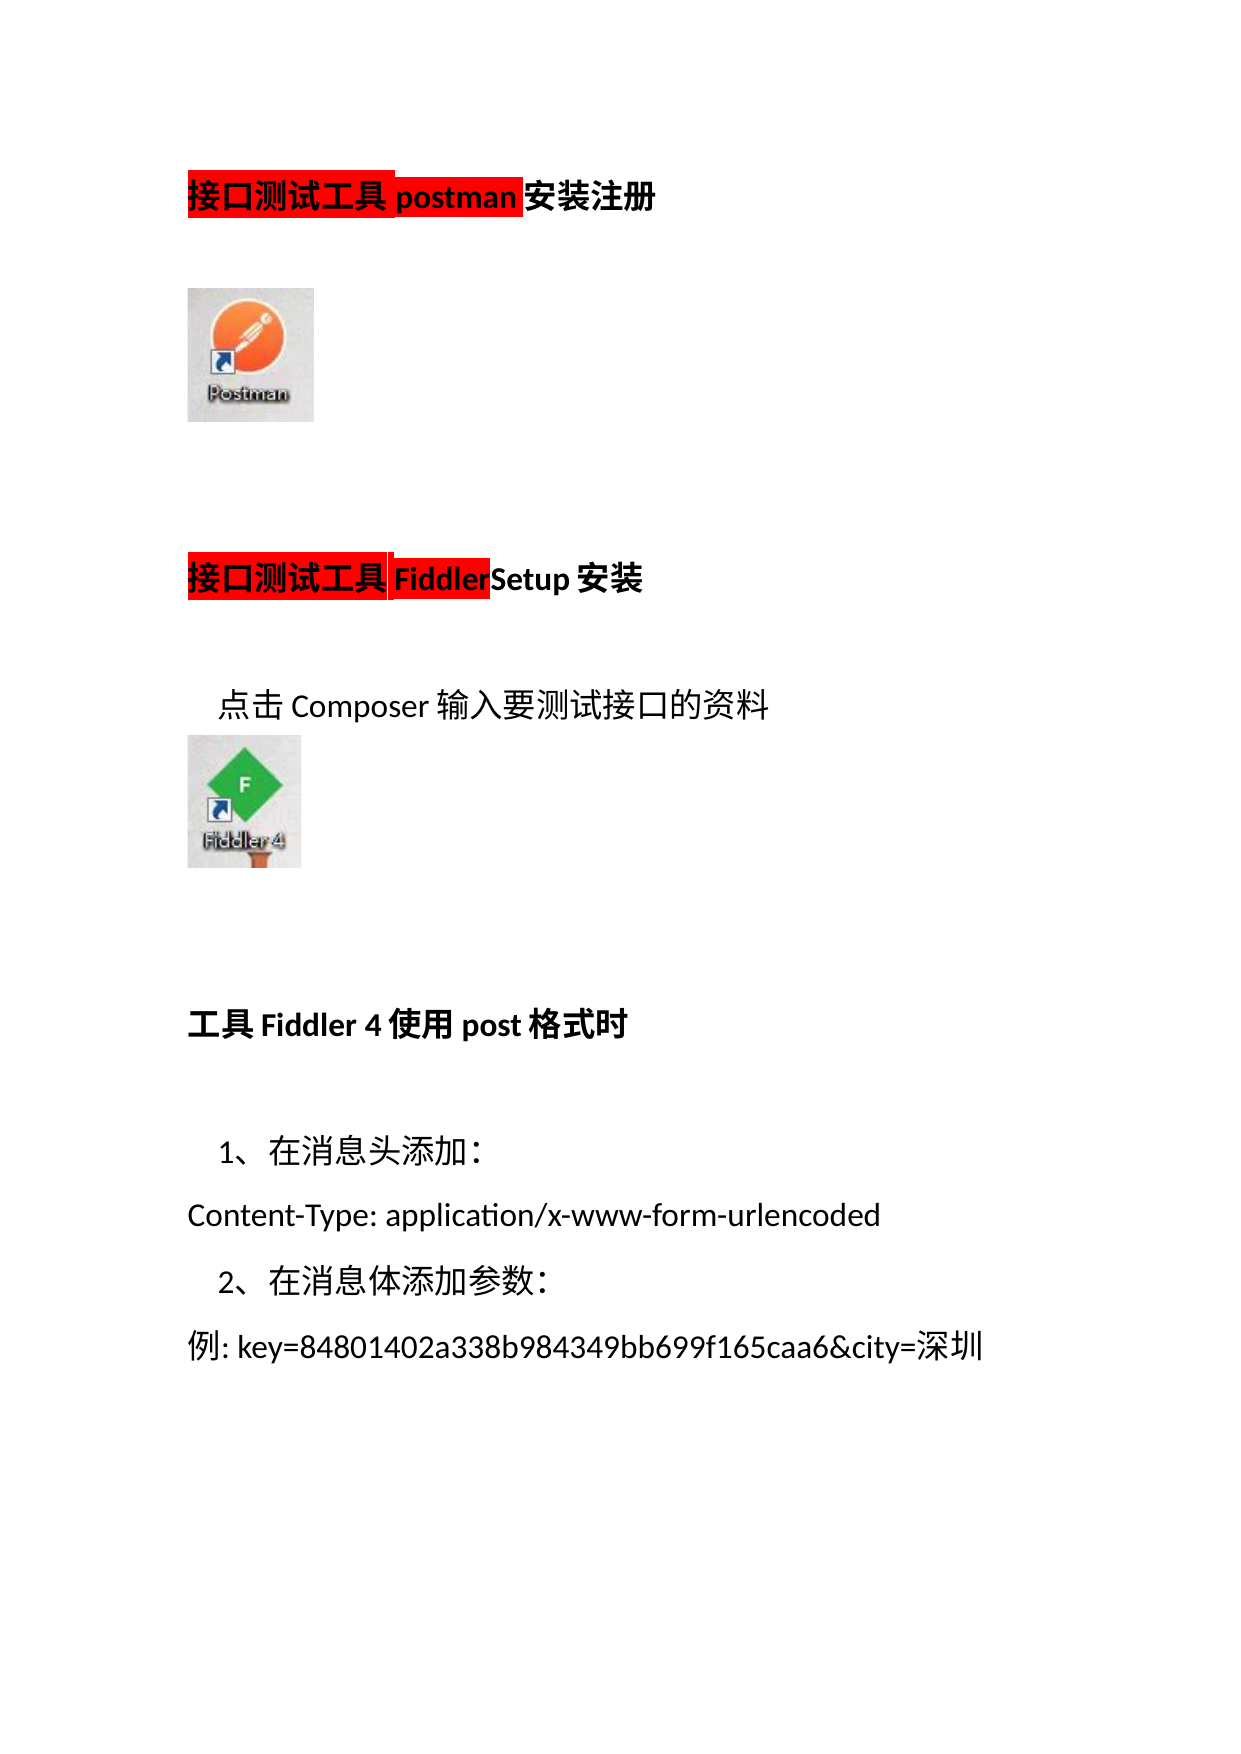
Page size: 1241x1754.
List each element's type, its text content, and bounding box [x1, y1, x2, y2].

picture [187, 735, 302, 868]
picture [187, 288, 314, 422]
text 点击Composer输入要测试接口的资料 [187, 670, 1053, 735]
text 1、在消息头添加： [187, 1116, 1053, 1181]
subtitle 工具Fiddler 4使用post格式时 [187, 990, 1053, 1055]
subtitle 接口测试工具 postman安装注册 [187, 162, 1053, 227]
text Content-Type: application/x-www-form-urlencoded [187, 1181, 1053, 1246]
text 例: key=84801402a338b984349bb699f165caa6&city=深圳 [187, 1311, 1053, 1376]
text 2、在消息体添加参数： [187, 1246, 1053, 1311]
subtitle 接口测试工具FiddlerSetup安装 [187, 543, 1053, 608]
